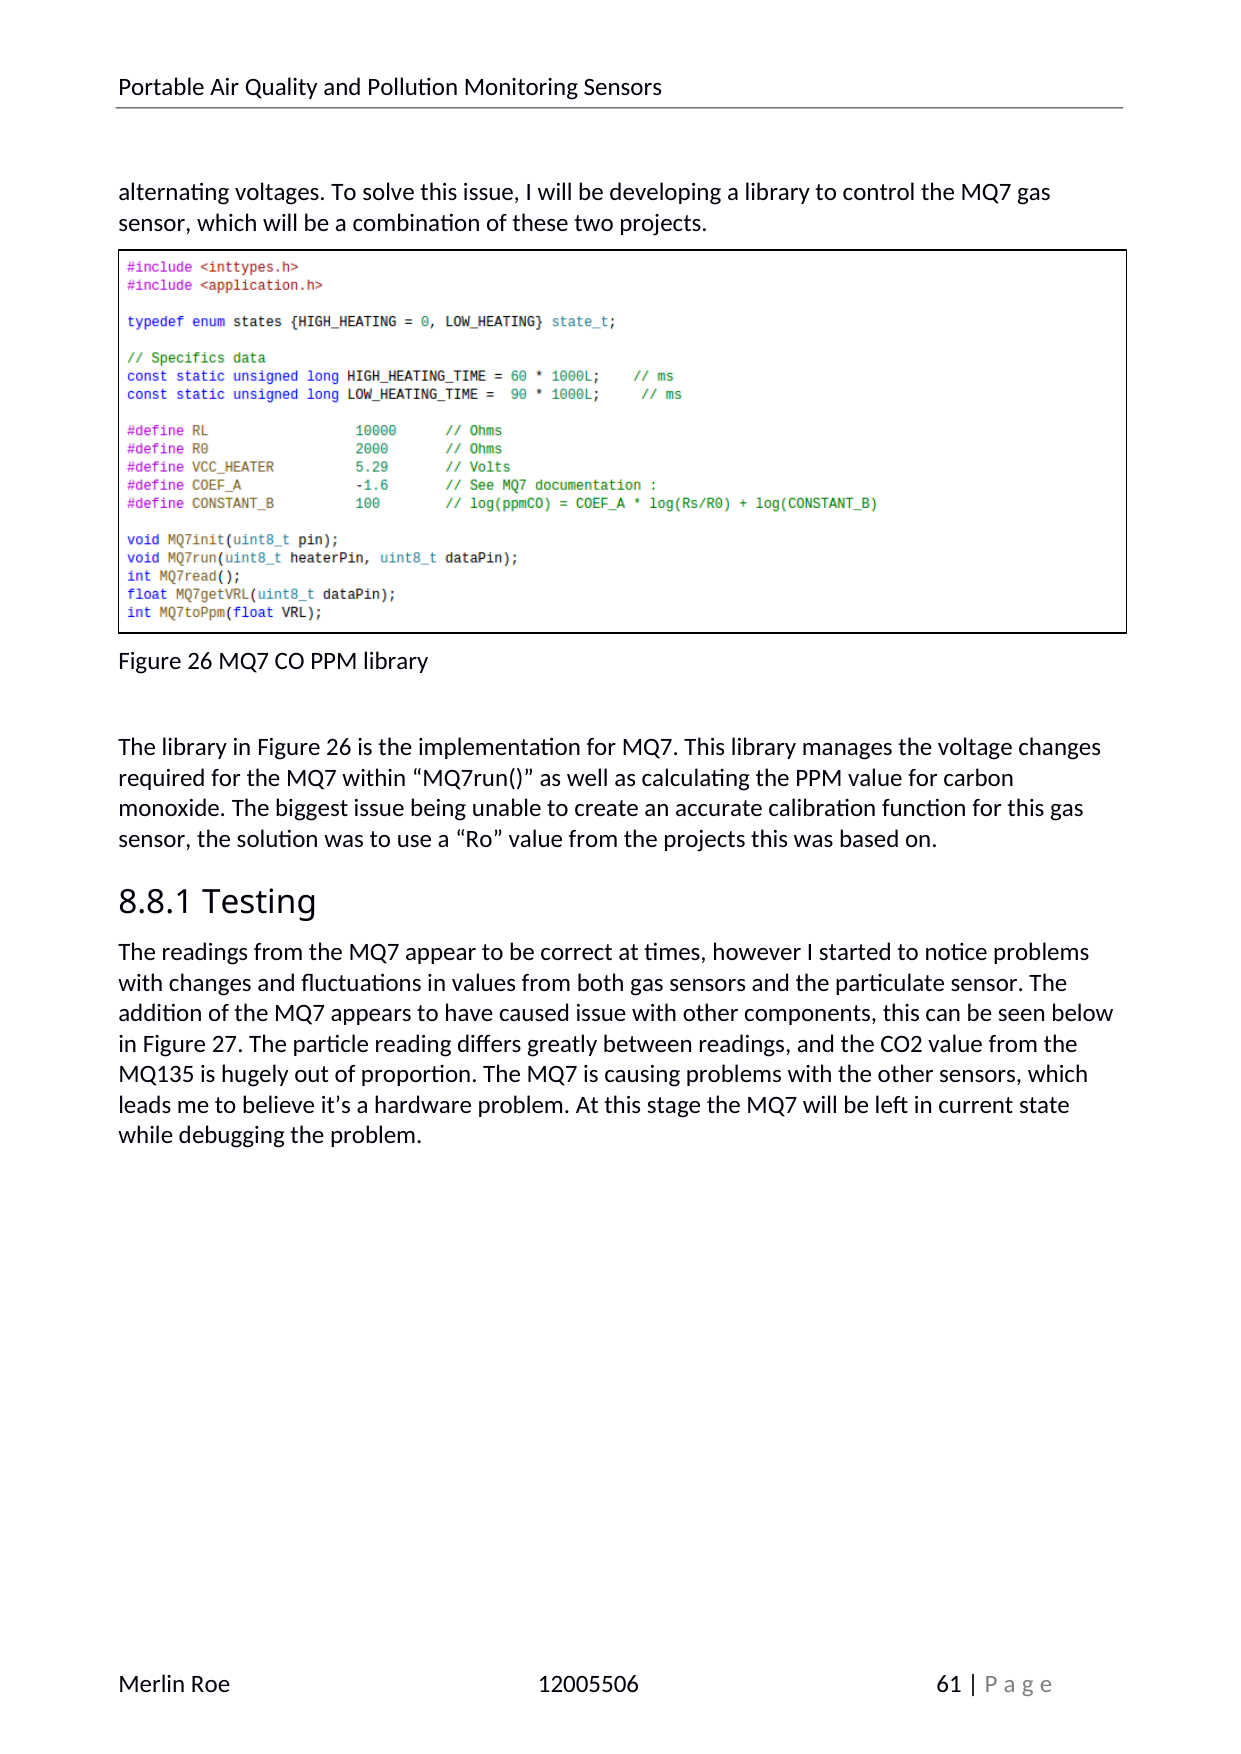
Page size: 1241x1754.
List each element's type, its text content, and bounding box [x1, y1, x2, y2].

subtitle Testing [118, 878, 1123, 924]
text Figure 26 MQ7 CO PPM library [118, 645, 1123, 676]
text The readings from the MQ7 appear to be correct at times, however I started to notice problems with changes and fluctuations in values from both gas sensors and the particulate sensor. The addition of the MQ7 appears to have caused issue with other components, this can be seen below in Figure 27. The particle reading differs greatly between readings, and the CO2 value from the MQ135 is hugely out of proportion. The MQ7 is causing problems with the other sensors, which leads me to believe it’s a hardware problem. At this stage the MQ7 will be left in current state while debugging the problem. [118, 936, 1123, 1150]
text The library in Figure 26 is the implementation for MQ7. This library manages the voltage changes required for the MQ7 within “MQ7run()” as well as calculating the PPM value for carbon monoxide. The biggest issue being unable to create an accurate calibration function for this gas sensor, the solution was to use a “Ro” value from the projects this was based on. [118, 731, 1123, 853]
picture [119, 251, 942, 632]
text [118, 176, 1123, 237]
